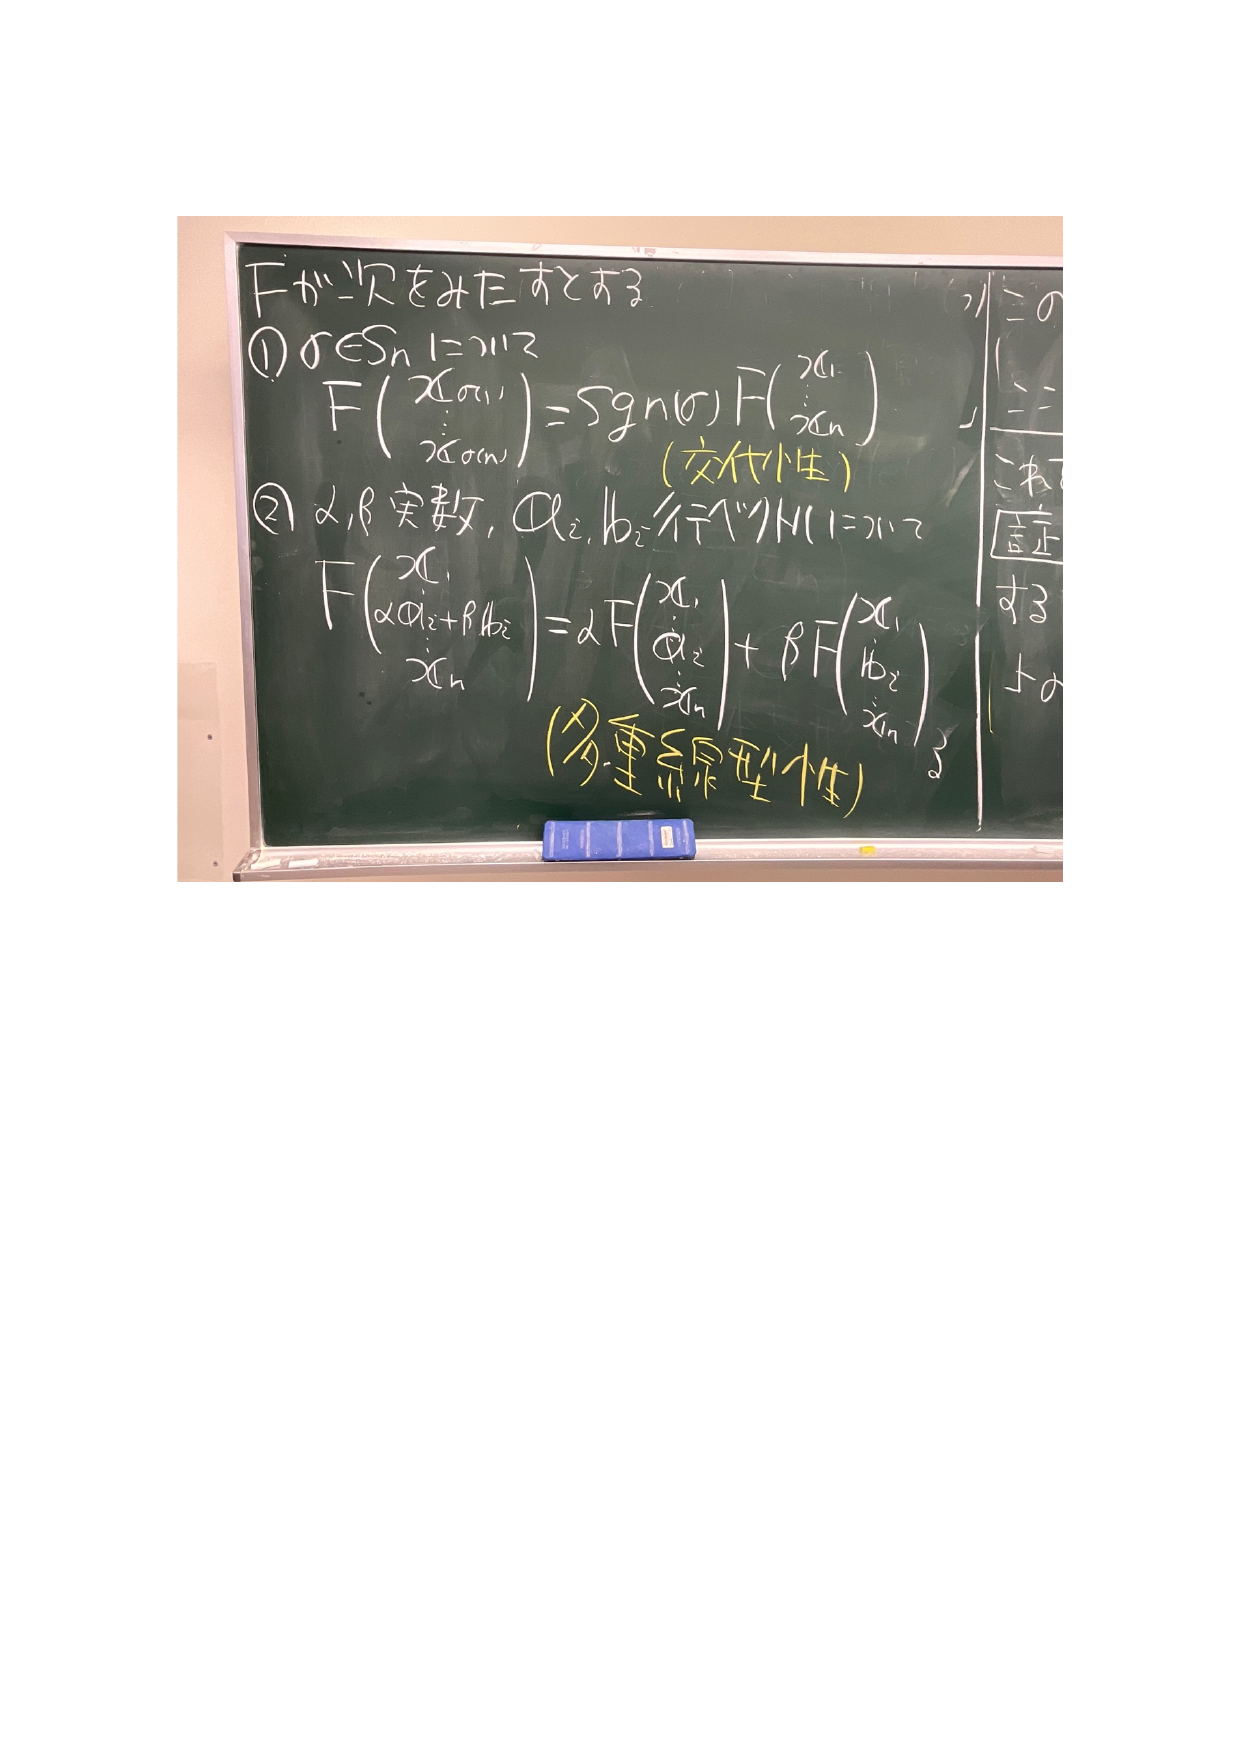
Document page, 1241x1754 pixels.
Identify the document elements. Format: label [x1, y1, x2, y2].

picture [177, 216, 1063, 882]
